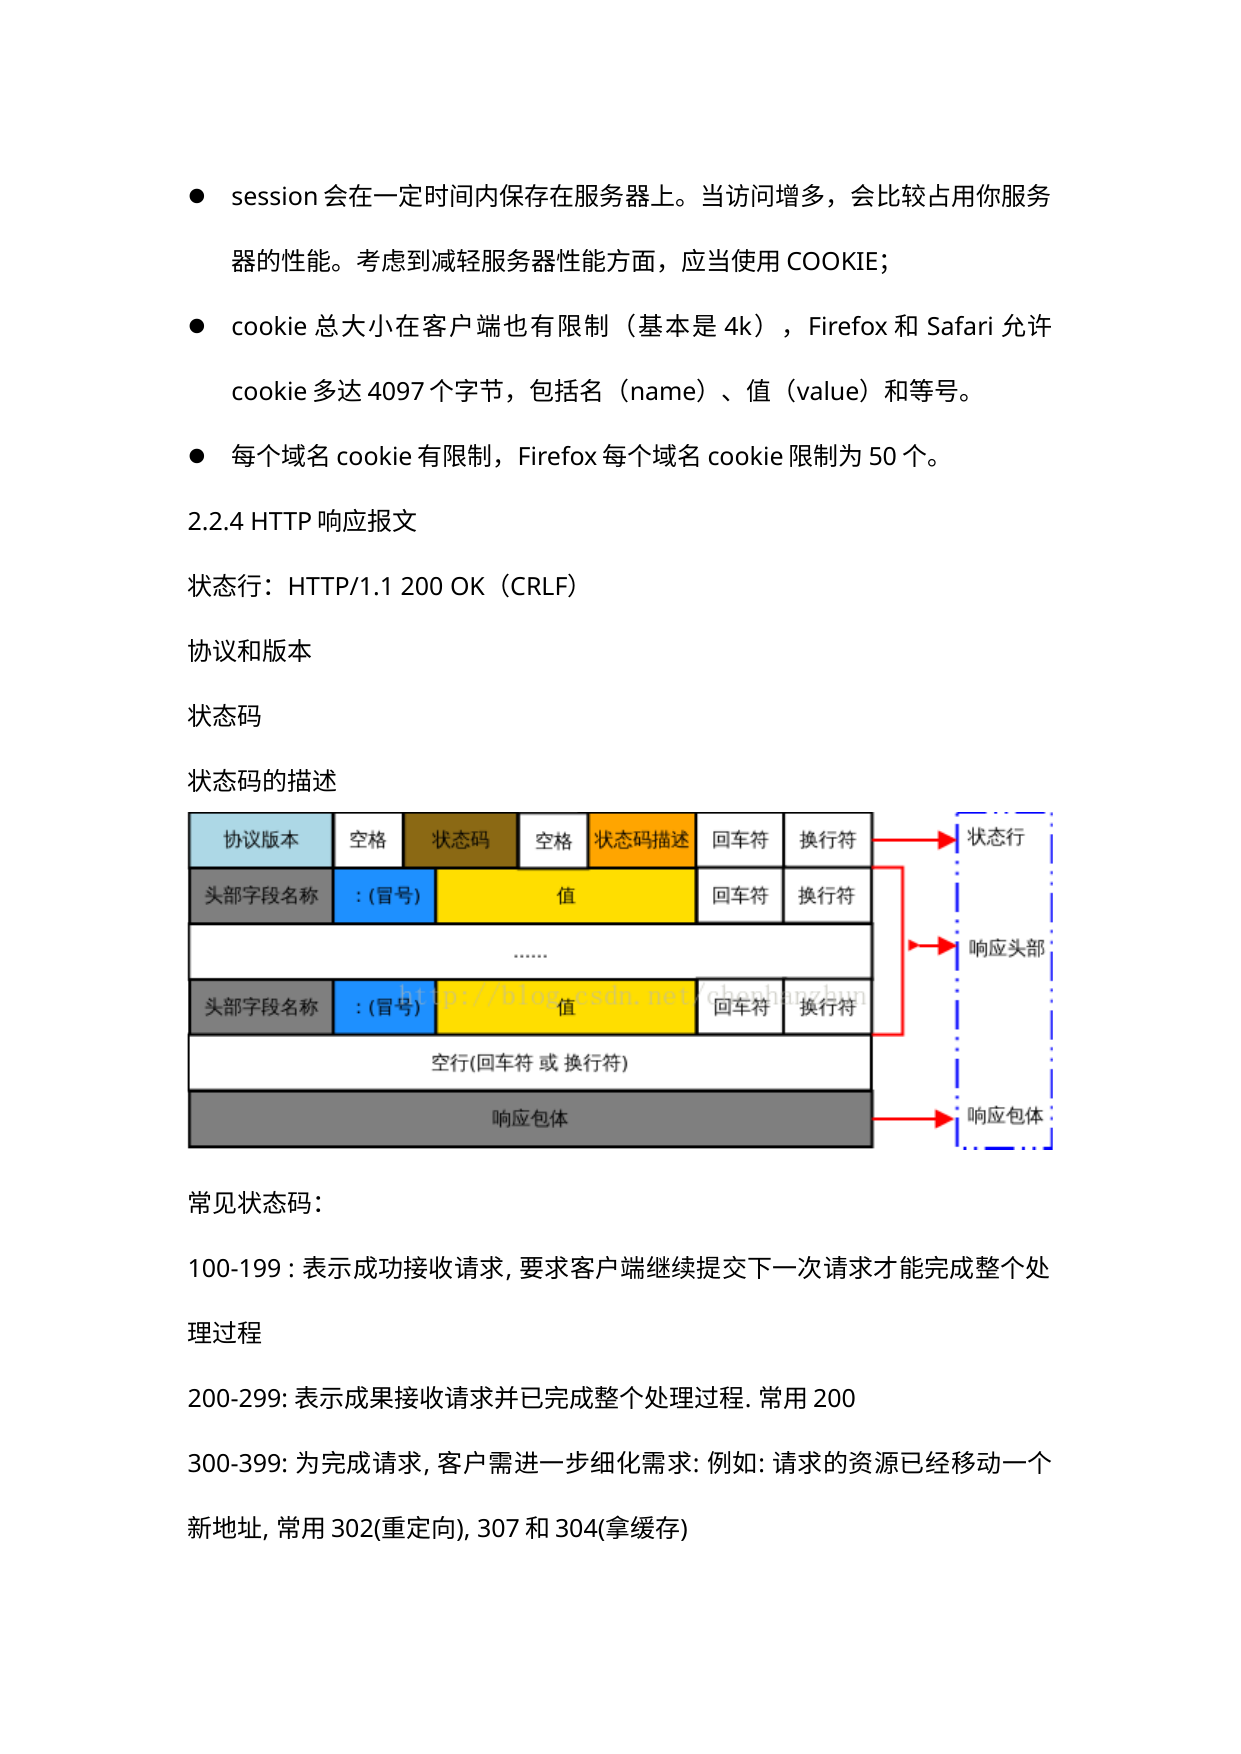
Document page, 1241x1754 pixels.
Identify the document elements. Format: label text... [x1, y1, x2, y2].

list cookie总大小在客户端也有限制（基本是4k），Firefox和Safari允许cookie多达4097个字节，包括名（name）、值（value）和等号。 [187, 292, 1053, 422]
text 状态码的描述 [187, 747, 1053, 812]
text 协议和版本 [187, 617, 1053, 682]
text 状态码 [187, 682, 1053, 747]
text 2.2.4 HTTP响应报文 [187, 487, 1053, 552]
picture [187, 812, 1053, 1150]
list session会在一定时间内保存在服务器上。当访问增多，会比较占用你服务器的性能。考虑到减轻服务器性能方面，应当使用COOKIE； [187, 162, 1053, 292]
list 每个域名cookie有限制，Firefox每个域名cookie限制为50个。 [187, 422, 1053, 487]
text 常见状态码： [187, 1169, 1053, 1234]
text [187, 1234, 1053, 1559]
text 状态行：HTTP/1.1 200 OK（CRLF） [187, 552, 1053, 617]
